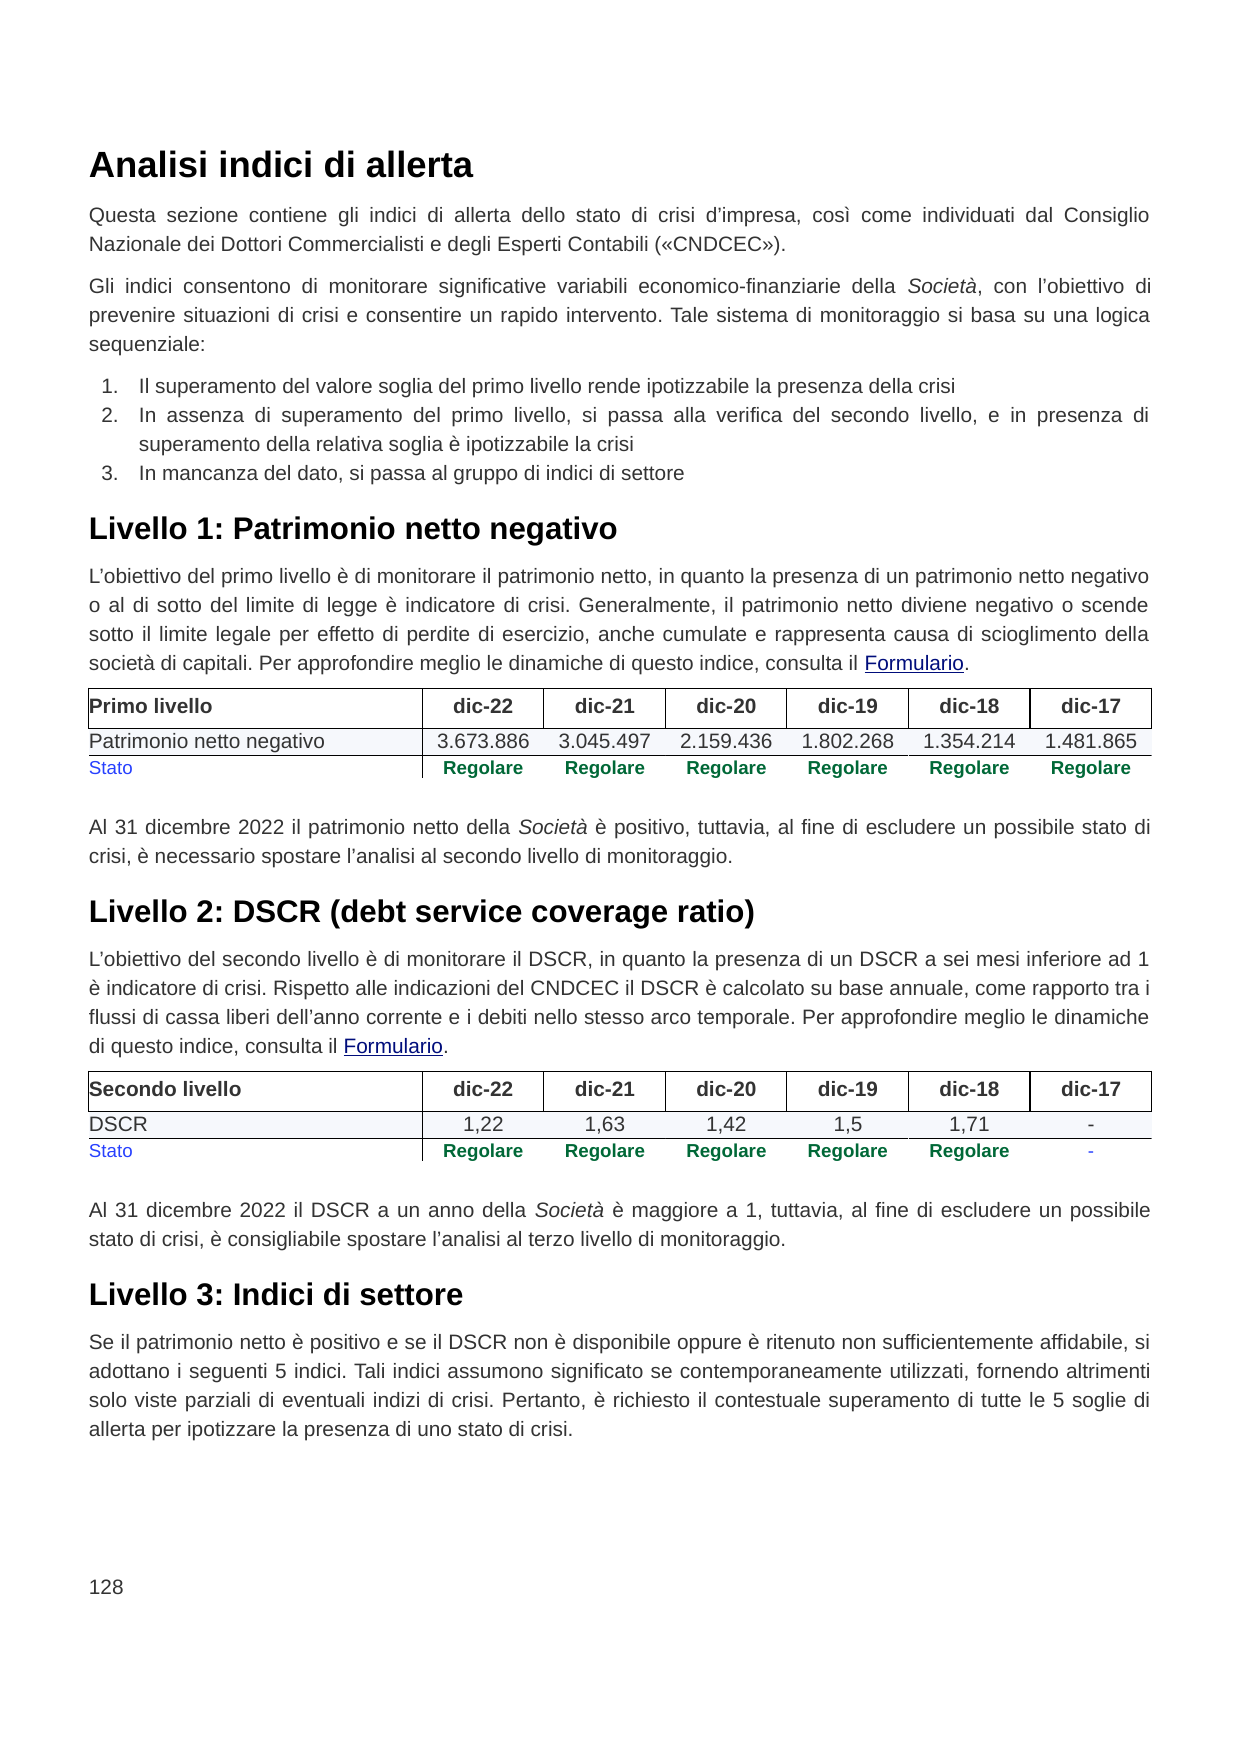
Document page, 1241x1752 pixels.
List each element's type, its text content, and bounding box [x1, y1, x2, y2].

text Gli indici consentono di monitorare significative variabili economico-finanziarie della Società, con l’obiettivo di prevenire situazioni di crisi e consentire un rapido intervento. Tale sistema di monitoraggio si basa su una logica sequenziale: [89, 268, 1152, 356]
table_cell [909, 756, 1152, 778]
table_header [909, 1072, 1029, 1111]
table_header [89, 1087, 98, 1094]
subtitle Livello 3: Indici di settore [89, 1276, 1152, 1312]
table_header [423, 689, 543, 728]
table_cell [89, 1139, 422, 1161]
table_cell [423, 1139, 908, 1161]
subtitle Analisi indici di allerta [89, 143, 1152, 185]
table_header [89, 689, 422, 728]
text L’obiettivo del primo livello è di monitorare il patrimonio netto, in quanto la presenza di un patrimonio netto negativo o al di sotto del limite di legge è indicatore di crisi. Generalmente, il patrimonio netto diviene negativo o scende sotto il limite legale per effetto di perdite di esercizio, anche cumulate e rappresenta causa di scioglimento della società di capitali. Per approfondire meglio le dinamiche di questo indice, consulta il Formulario. [89, 558, 1152, 675]
text Al 31 dicembre 2022 il DSCR a un anno della Società è maggiore a 1, tuttavia, al fine di escludere un possibile stato di crisi, è consigliabile spostare l’analisi al terzo livello di monitoraggio. [89, 1193, 1152, 1251]
text Questa sezione contiene gli indici di allerta dello stato di crisi d’impresa, così come individuati dal Consiglio Nazionale dei Dottori Commercialisti e degli Esperti Contabili («CNDCEC»). [89, 198, 1152, 256]
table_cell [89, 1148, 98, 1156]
list Il superamento del valore soglia del primo livello rende ipotizzabile la presenza della crisi [101, 368, 1152, 398]
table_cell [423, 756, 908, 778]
list In assenza di superamento del primo livello, si passa alla verifica del secondo livello, e in presenza di superamento della relativa soglia è ipotizzabile la crisi [101, 398, 1152, 456]
text L’obiettivo del secondo livello è di monitorare il DSCR, in quanto la presenza di un DSCR a sei mesi inferiore ad 1 è indicatore di crisi. Rispetto alle indicazioni del CNDCEC il DSCR è calcolato su base annuale, come rapporto tra i flussi di cassa liberi dell’anno corrente e i debiti nello stesso arco temporale. Per approfondire meglio le dinamiche di questo indice, consulta il Formulario. [89, 941, 1152, 1058]
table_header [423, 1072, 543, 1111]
list In mancanza del dato, si passa al gruppo di indici di settore [101, 456, 1152, 485]
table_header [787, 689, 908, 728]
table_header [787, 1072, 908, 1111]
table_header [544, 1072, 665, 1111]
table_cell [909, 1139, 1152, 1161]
text Se il patrimonio netto è positivo e se il DSCR non è disponibile oppure è ritenuto non sufficientemente affidabile, si adottano i seguenti 5 indici. Tali indici assumono significato se contemporaneamente utilizzati, fornendo altrimenti solo viste parziali di eventuali indizi di crisi. Pertanto, è richiesto il contestuale superamento di tutte le 5 soglie di allerta per ipotizzare la presenza di uno stato di crisi. [89, 1324, 1152, 1441]
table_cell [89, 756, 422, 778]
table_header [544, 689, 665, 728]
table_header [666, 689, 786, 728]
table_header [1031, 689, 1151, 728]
subtitle Livello 1: Patrimonio netto negativo [89, 510, 1152, 546]
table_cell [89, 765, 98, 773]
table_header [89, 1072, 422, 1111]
subtitle Livello 2: DSCR (debt service coverage ratio) [89, 893, 1152, 929]
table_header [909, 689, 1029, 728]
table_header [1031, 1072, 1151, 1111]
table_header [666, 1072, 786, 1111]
text Al 31 dicembre 2022 il patrimonio netto della Società è positivo, tuttavia, al fine di escludere un possibile stato di crisi, è necessario spostare l’analisi al secondo livello di monitoraggio. [89, 810, 1152, 868]
